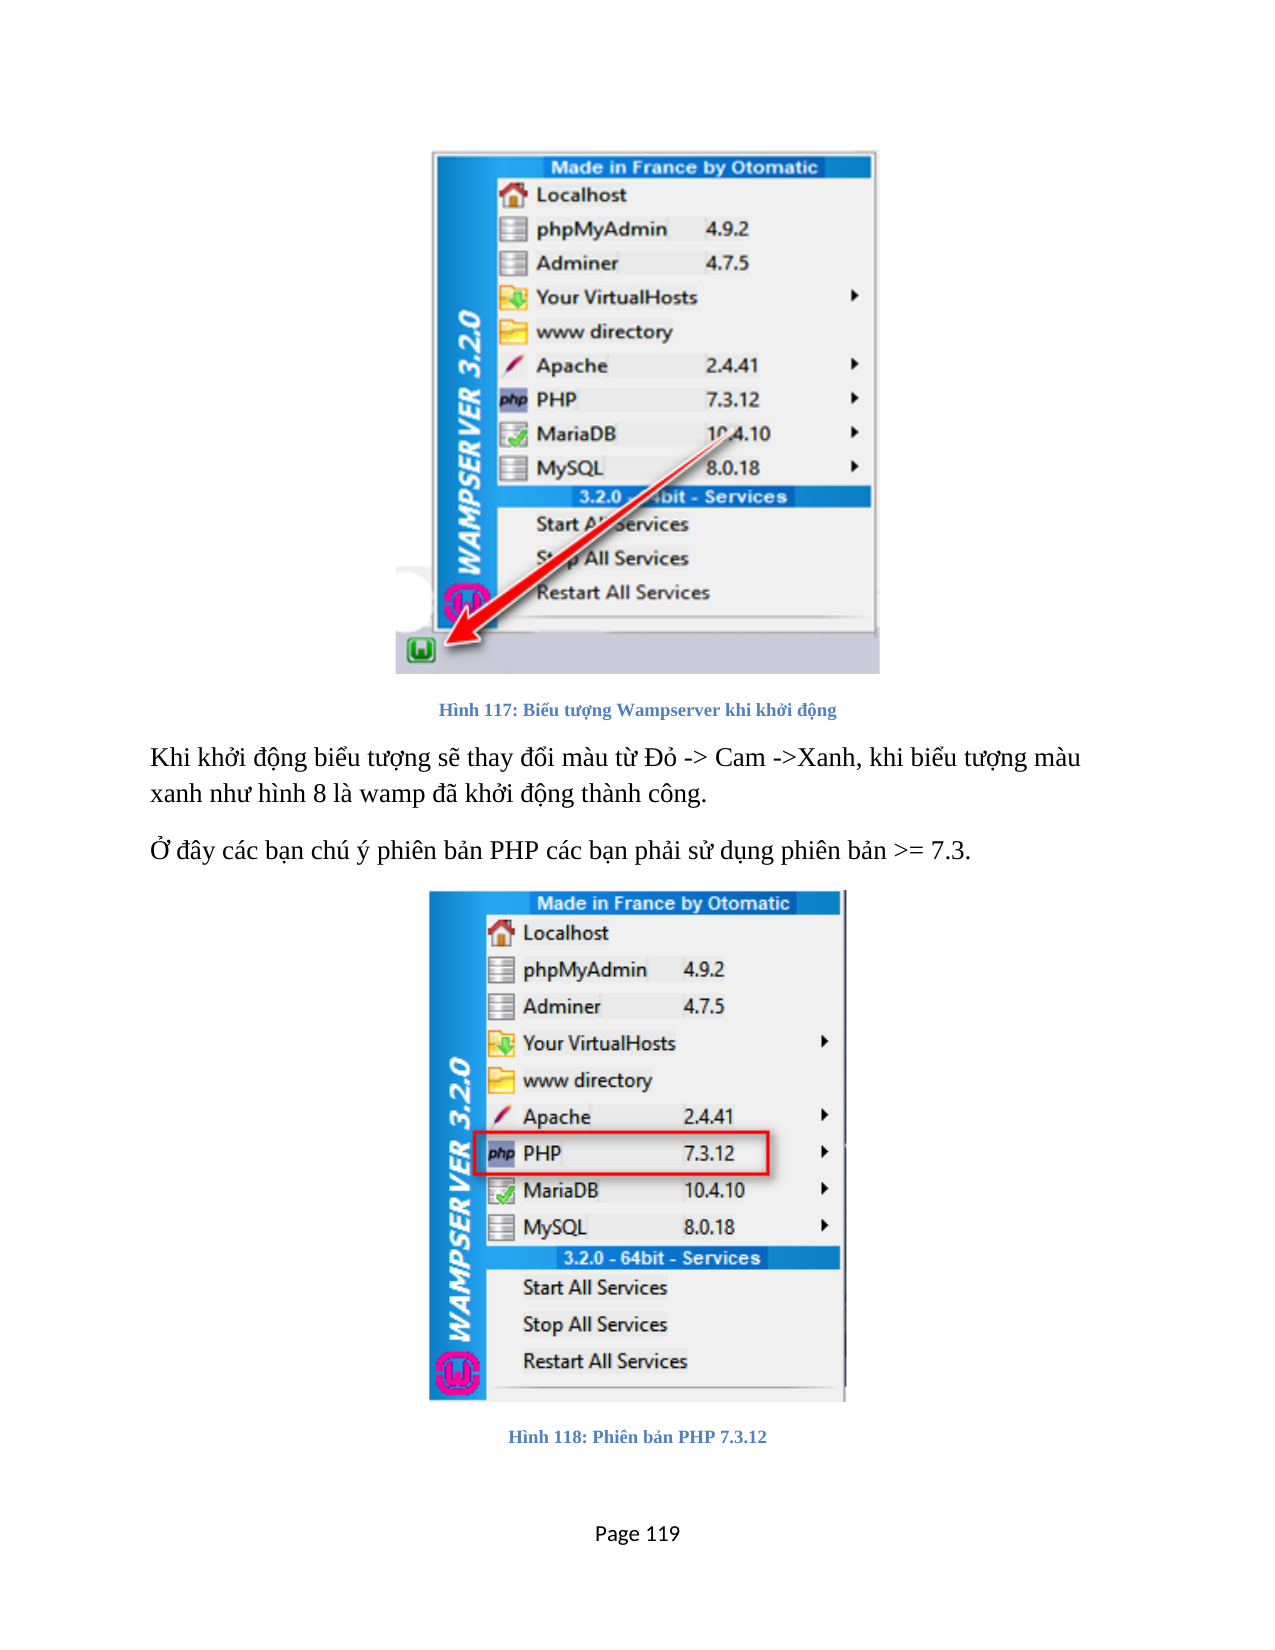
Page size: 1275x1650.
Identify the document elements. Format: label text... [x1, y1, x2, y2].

text Hình 118: Phiên bản PHP 7.3.12 [150, 1426, 1125, 1448]
picture [395, 150, 880, 674]
text Hình 117: Biểu tượng Wampserver khi khởi động [150, 699, 1125, 721]
text Ở đây các bạn chú ý phiên bản PHP các bạn phải sử dụng phiên bản >= 7.3. [150, 834, 1125, 865]
picture [428, 890, 847, 1402]
text Khi khởi động biểu tượng sẽ thay đổi màu từ Đỏ -> Cam ->Xanh, khi biểu tượng màu xanh như hình 8 là wamp đã khởi động thành công. [150, 741, 1125, 808]
